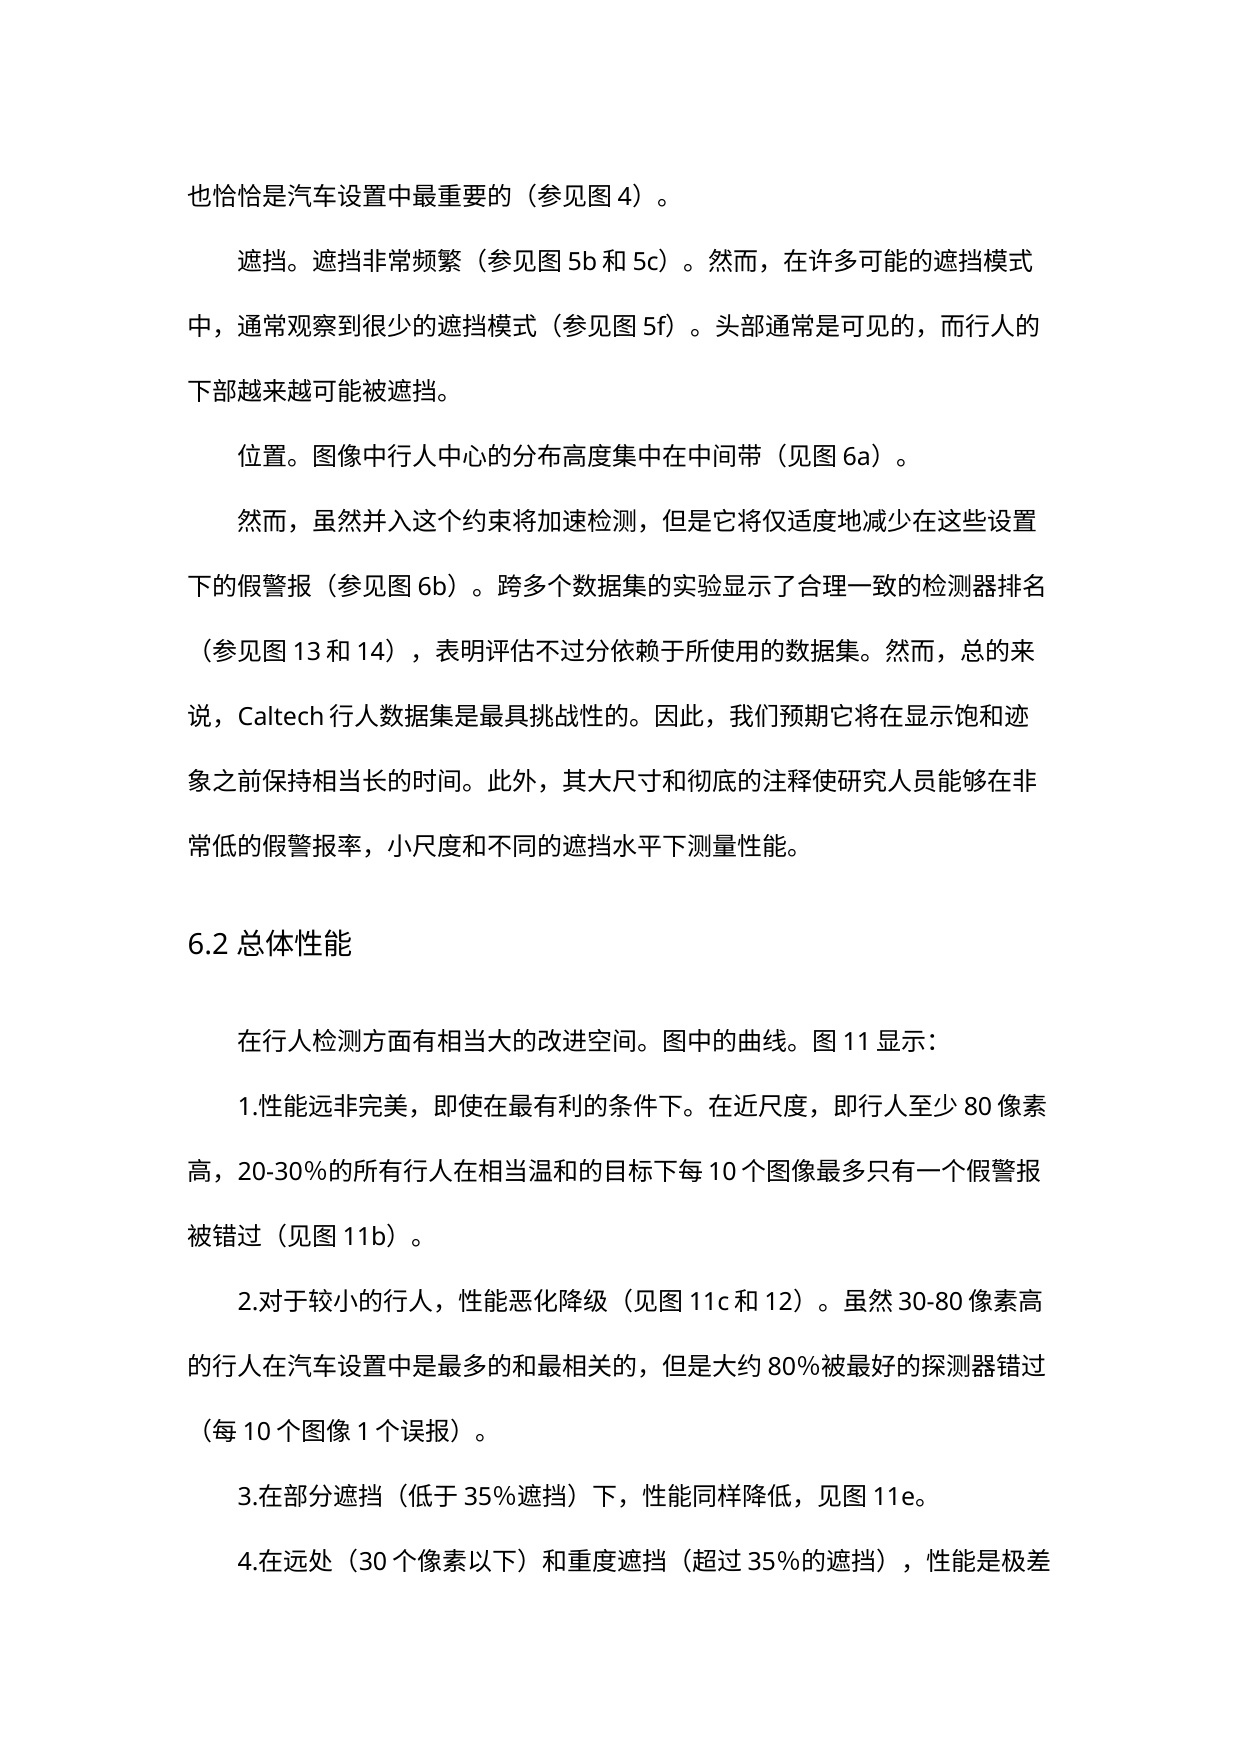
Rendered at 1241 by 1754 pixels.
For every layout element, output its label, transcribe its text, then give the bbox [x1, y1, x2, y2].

text 1.性能远非完美，即使在最有利的条件下。在近尺度，即行人至少80像素高，20-30％的所有行人在相当温和的目标下每10个图像最多只有一个假警报被错过（见图11b）。 [187, 1267, 1053, 1462]
text 规模。行人像素大小是高度可变的。然而，大多数行人在30至80像素的高度被观察到。给定的电流传感器技术和典型的成像几何结构，这种尺度范围也恰恰是汽车设置中最重要的（参见图4）。 [187, 227, 1053, 422]
text 然而，虽然并入这个约束将加速检测，但是它将仅适度地减少在这些设置下的假警报（参见图6b）。跨多个数据集的实验显示了合理一致的检测器排名（参见图13和14），表明评估不过分依赖于所使用的数据集。然而，总的来说，Caltech行人数据集是最具挑战性的。因此，我们预期它将在显示饱和迹象之前保持相当长的时间。此外，其大尺寸和彻底的注释使研究人员能够在非常低的假警报率，小尺度和不同的遮挡水平下测量性能。 [187, 682, 1053, 1072]
text 在行人检测方面有相当大的改进空间。图中的曲线。图11显示： [187, 1202, 1053, 1267]
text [187, 1462, 1053, 1592]
text 位置。图像中行人中心的分布高度集中在中间带（见图6a）。 [187, 617, 1053, 682]
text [187, 162, 1053, 227]
text 遮挡。遮挡非常频繁（参见图5b和5c）。然而，在许多可能的遮挡模式中，通常观察到很少的遮挡模式（参见图5f）。头部通常是可见的，而行人的下部越来越可能被遮挡。 [187, 422, 1053, 617]
text 6.2 总体性能 [187, 1104, 1053, 1169]
